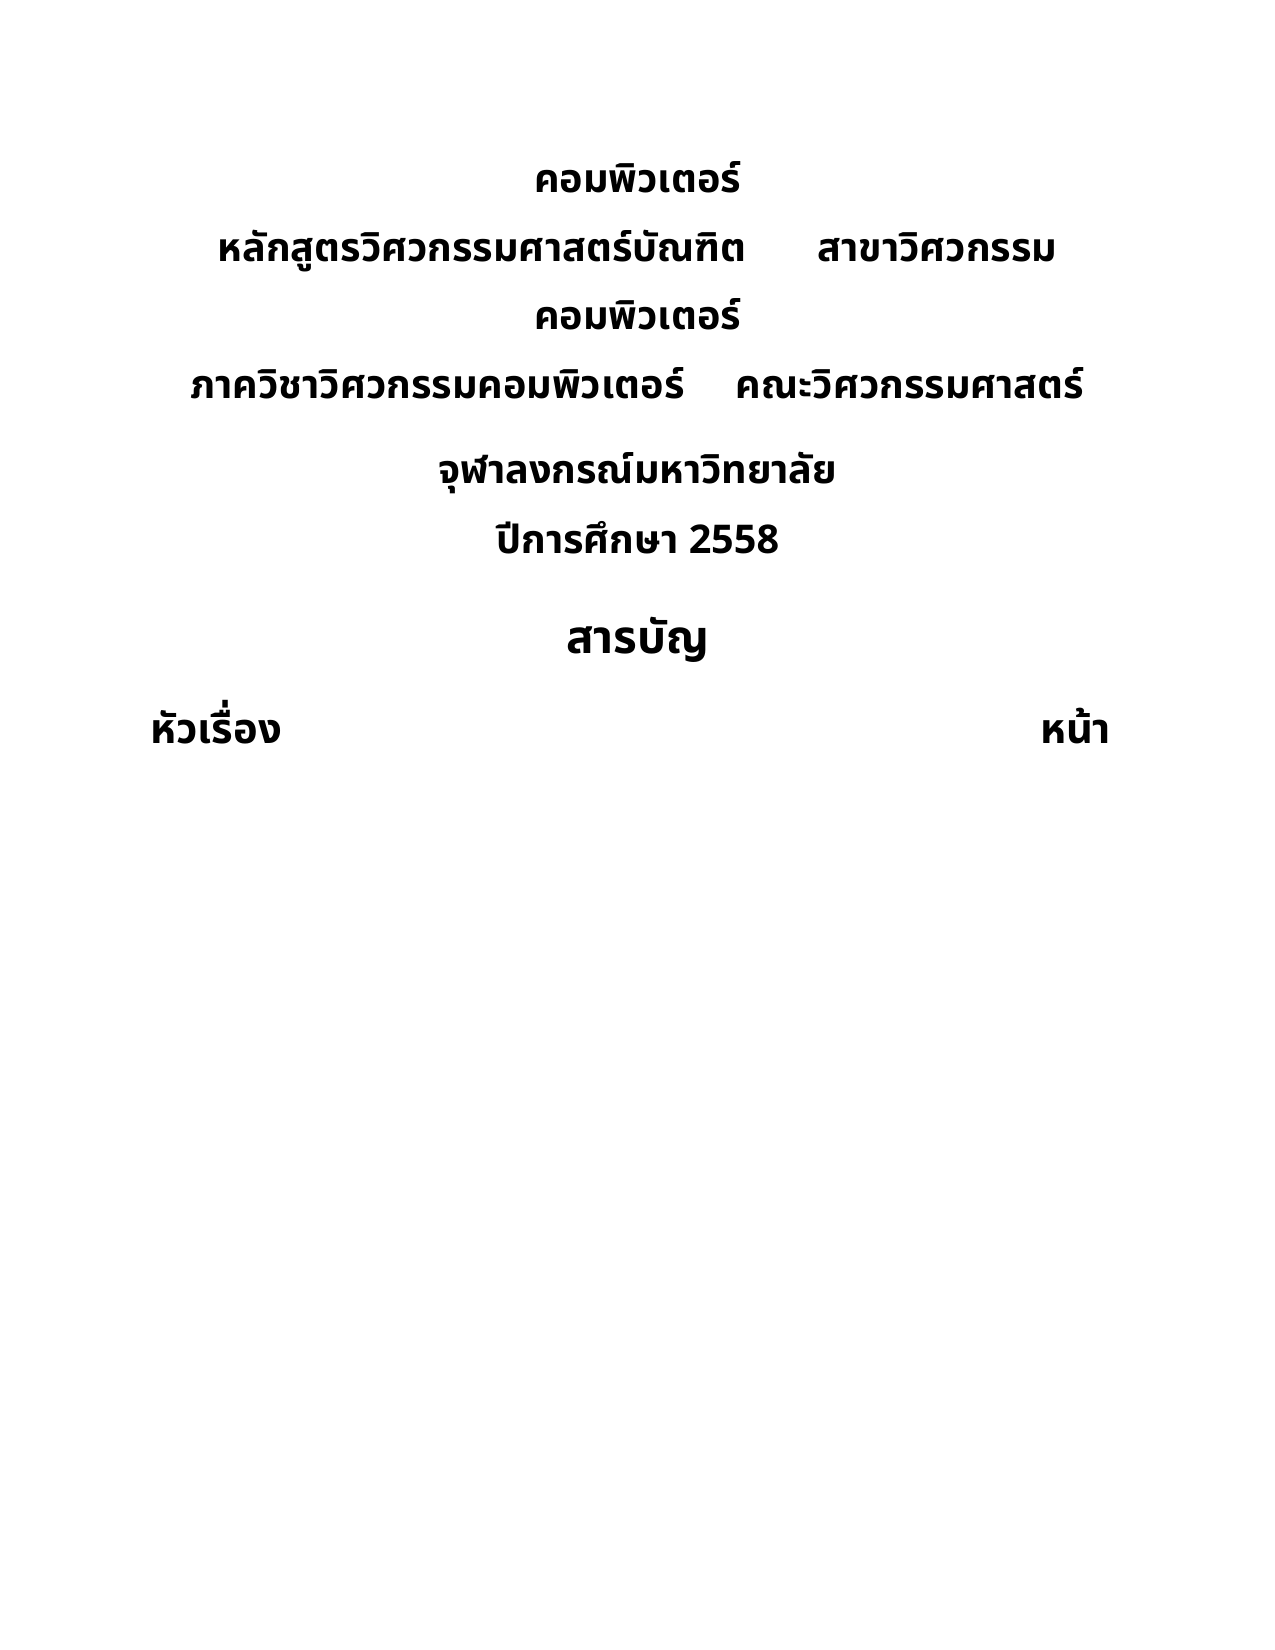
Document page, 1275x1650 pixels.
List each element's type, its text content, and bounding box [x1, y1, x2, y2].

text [150, 150, 1125, 416]
text จุฬาลงกรณ์มหาวิทยาลัย ปีการศึกษา 2558 [150, 442, 1125, 571]
text หัวเรื่อง หน้า [150, 699, 1125, 762]
text สารบัญ [150, 605, 1125, 674]
